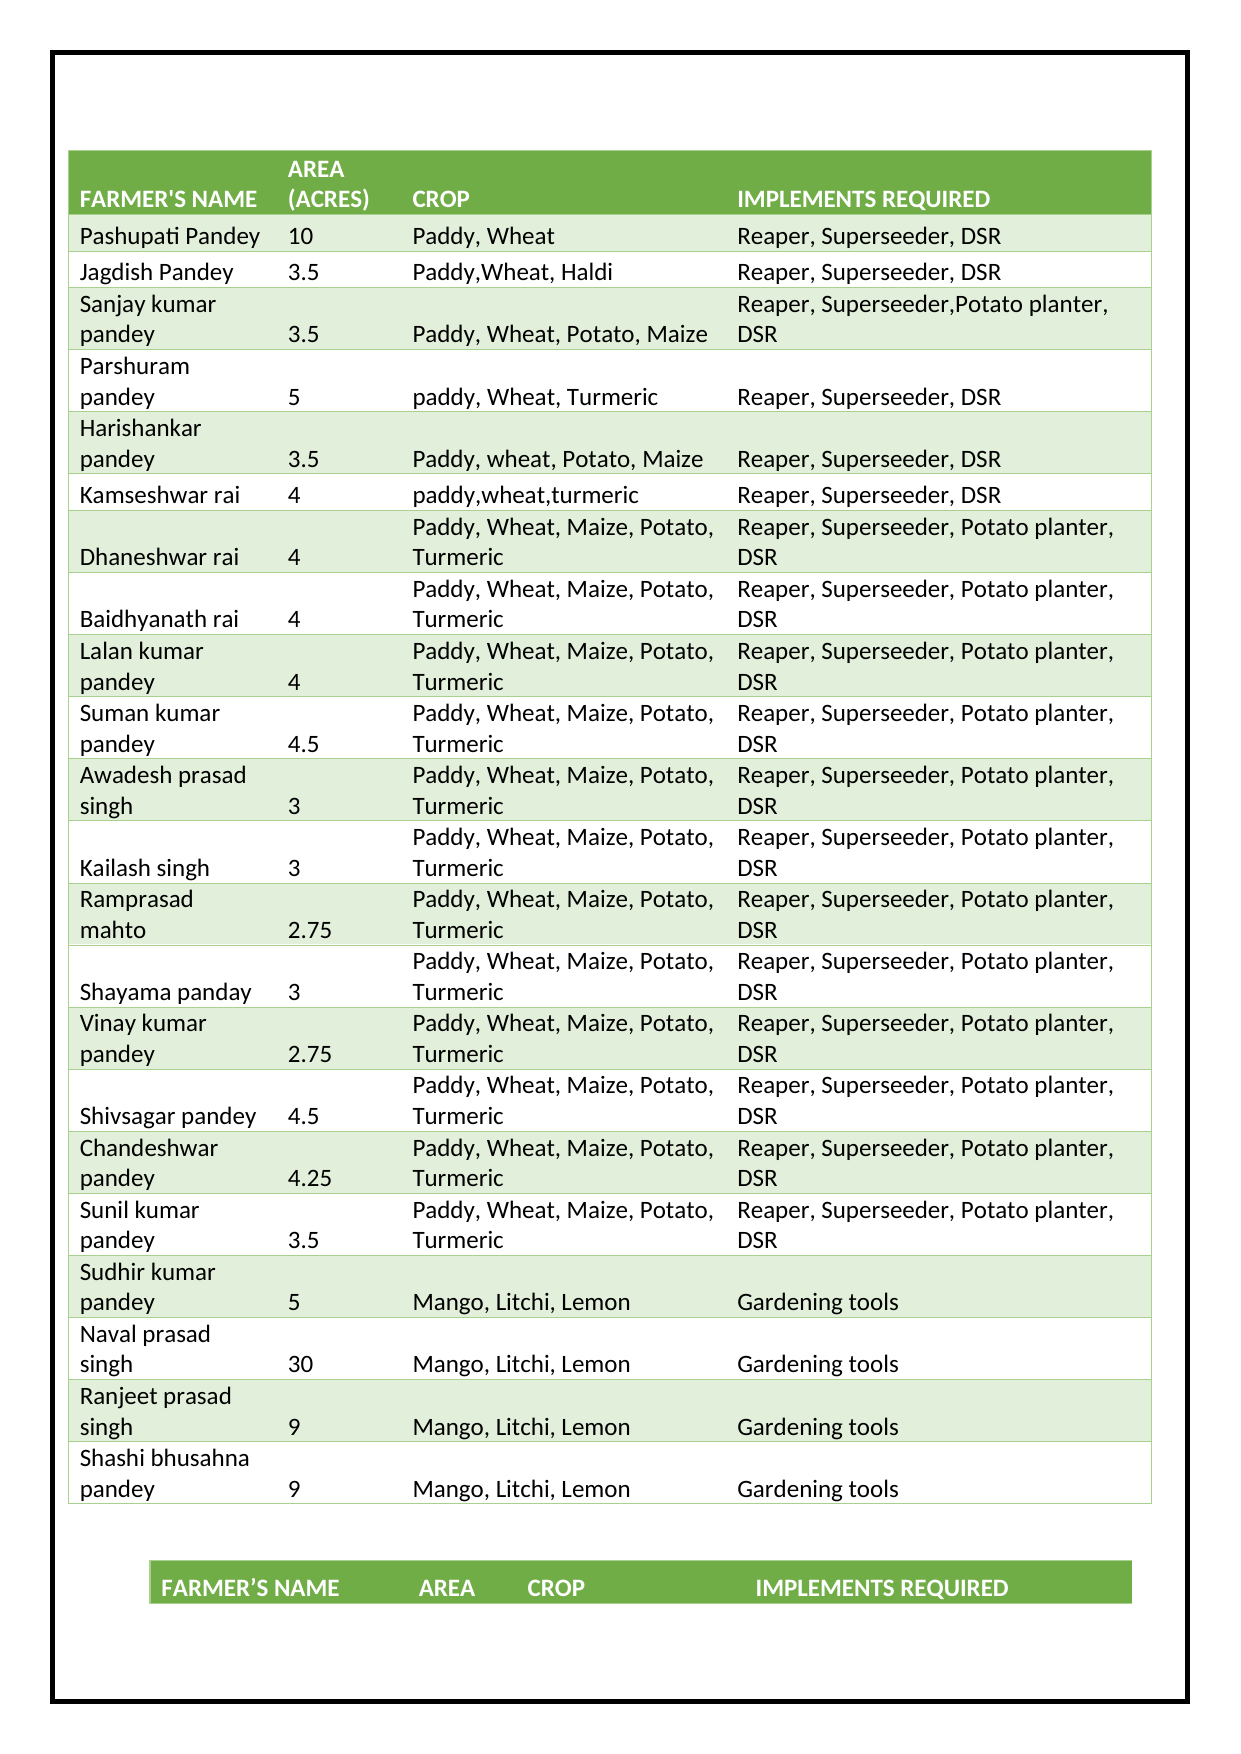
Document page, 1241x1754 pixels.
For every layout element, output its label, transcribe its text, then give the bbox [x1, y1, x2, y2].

table_cell Shashi bhusahna pandey [69, 1442, 276, 1503]
table_cell Ramprasad mahto [69, 884, 276, 944]
table_cell Pashupati Pandey [69, 215, 276, 251]
table_cell 2.75 [276, 1008, 401, 1069]
table_cell Reaper, Superseeder, Potato planter, DSR [726, 1008, 1151, 1069]
table_cell Reaper, Superseeder, DSR [726, 252, 1151, 287]
table_cell Gardening tools [726, 1256, 1151, 1317]
table_cell Awadesh prasad singh [69, 759, 276, 820]
table_cell Baidhyanath rai [69, 573, 276, 634]
table_cell 10 [276, 215, 401, 251]
table_cell Reaper, Superseeder, Potato planter, DSR [726, 884, 1151, 944]
table_cell Chandeshwar pandey [69, 1132, 276, 1193]
table_cell Paddy, Wheat, Maize, Potato, Turmeric [401, 1008, 726, 1069]
table_cell 3 [276, 946, 401, 1007]
table_cell 5 [276, 350, 401, 411]
table_header FARMER’S NAME [151, 1561, 407, 1603]
table_cell 30 [276, 1318, 401, 1379]
table_cell Paddy, Wheat, Maize, Potato, Turmeric [401, 821, 726, 882]
table_cell Ranjeet prasad singh [69, 1380, 276, 1441]
table_cell 4 [276, 573, 401, 634]
table_cell Reaper, Superseeder, Potato planter, DSR [726, 573, 1151, 634]
table_cell Reaper, Superseeder, Potato planter, DSR [726, 821, 1151, 882]
table_cell Reaper, Superseeder, Potato planter, DSR [726, 759, 1151, 820]
table_cell 4 [276, 511, 401, 572]
table_cell 4.25 [276, 1132, 401, 1193]
table_cell Paddy, Wheat, Maize, Potato, Turmeric [401, 1194, 726, 1255]
table_cell Sanjay kumar pandey [69, 288, 276, 349]
table_cell Reaper, Superseeder, DSR [726, 350, 1151, 411]
table_cell Paddy, Wheat, Maize, Potato, Turmeric [401, 635, 726, 696]
table_header AREA (ACRES) [407, 1561, 516, 1603]
table_cell Paddy, Wheat, Maize, Potato, Turmeric [401, 511, 726, 572]
table_header CROP [401, 151, 726, 214]
table_cell Reaper, Superseeder,Potato planter, DSR [726, 288, 1151, 349]
table_cell Kamseshwar rai [69, 474, 276, 510]
table_cell Paddy, Wheat, Maize, Potato, Turmeric [401, 1070, 726, 1131]
table_cell Paddy, Wheat, Maize, Potato, Turmeric [401, 1132, 726, 1193]
table_cell 2.75 [276, 884, 401, 944]
table_cell Paddy, Wheat, Potato, Maize [401, 288, 726, 349]
table_cell Paddy, Wheat, Maize, Potato, Turmeric [401, 573, 726, 634]
table_header IMPLEMENTS REQUIRED [744, 1561, 1132, 1603]
table_cell 9 [276, 1442, 401, 1503]
table_cell Shivsagar pandey [69, 1070, 276, 1131]
table_cell 4 [276, 635, 401, 696]
table_cell 9 [276, 1380, 401, 1441]
table_cell Paddy, Wheat, Maize, Potato, Turmeric [401, 946, 726, 1007]
table_header FARMER'S NAME [69, 151, 276, 214]
table_cell 4.5 [276, 1070, 401, 1131]
table_cell Paddy, Wheat, Maize, Potato, Turmeric [401, 759, 726, 820]
table_cell paddy,wheat,turmeric [401, 474, 726, 510]
table_header AREA (ACRES) [276, 151, 401, 214]
table_cell Vinay kumar pandey [69, 1008, 276, 1069]
table_cell Reaper, Superseeder, DSR [726, 412, 1151, 473]
table_cell 4 [276, 474, 401, 510]
table_cell Reaper, Superseeder, Potato planter, DSR [726, 511, 1151, 572]
table_header CROP [516, 1561, 744, 1603]
table_header IMPLEMENTS REQUIRED [726, 151, 1151, 214]
table_cell Paddy, Wheat [401, 215, 726, 251]
table_cell Mango, Litchi, Lemon [401, 1380, 726, 1441]
table_cell Paddy, Wheat, Maize, Potato, Turmeric [401, 697, 726, 758]
table_cell 3.5 [276, 412, 401, 473]
table_cell 3.5 [276, 1194, 401, 1255]
table_cell Mango, Litchi, Lemon [401, 1318, 726, 1379]
table_cell Paddy,Wheat, Haldi [401, 252, 726, 287]
table_cell Reaper, Superseeder, Potato planter, DSR [726, 697, 1151, 758]
table_cell Reaper, Superseeder, Potato planter, DSR [726, 1194, 1151, 1255]
table_cell 3.5 [276, 252, 401, 287]
table_cell Lalan kumar pandey [69, 635, 276, 696]
table_cell 5 [276, 1256, 401, 1317]
table_cell Dhaneshwar rai [69, 511, 276, 572]
table_cell 4.5 [276, 697, 401, 758]
table_cell Reaper, Superseeder, DSR [726, 474, 1151, 510]
table_cell Suman kumar pandey [69, 697, 276, 758]
table_cell Reaper, Superseeder, Potato planter, DSR [726, 635, 1151, 696]
table_cell Paddy, wheat, Potato, Maize [401, 412, 726, 473]
table_cell Paddy, Wheat, Maize, Potato, Turmeric [401, 884, 726, 944]
table_cell Gardening tools [726, 1380, 1151, 1441]
table_cell 3 [276, 759, 401, 820]
table_cell Reaper, Superseeder, Potato planter, DSR [726, 1132, 1151, 1193]
table_cell Sudhir kumar pandey [69, 1256, 276, 1317]
table_cell Sunil kumar pandey [69, 1194, 276, 1255]
table_cell paddy, Wheat, Turmeric [401, 350, 726, 411]
table_cell Mango, Litchi, Lemon [401, 1256, 726, 1317]
table_cell Kailash singh [69, 821, 276, 882]
table_cell 3 [276, 821, 401, 882]
table_cell Jagdish Pandey [69, 252, 276, 287]
table_cell Gardening tools [726, 1318, 1151, 1379]
table_cell Shayama panday [69, 946, 276, 1007]
table_cell Harishankar pandey [69, 412, 276, 473]
table_cell Reaper, Superseeder, Potato planter, DSR [726, 1070, 1151, 1131]
table_cell Mango, Litchi, Lemon [401, 1442, 726, 1503]
table_cell Reaper, Superseeder, DSR [726, 215, 1151, 251]
table_cell 3.5 [276, 288, 401, 349]
table_cell Parshuram pandey [69, 350, 276, 411]
table_cell Gardening tools [726, 1442, 1151, 1503]
table_cell Reaper, Superseeder, Potato planter, DSR [726, 946, 1151, 1007]
table_cell Naval prasad singh [69, 1318, 276, 1379]
